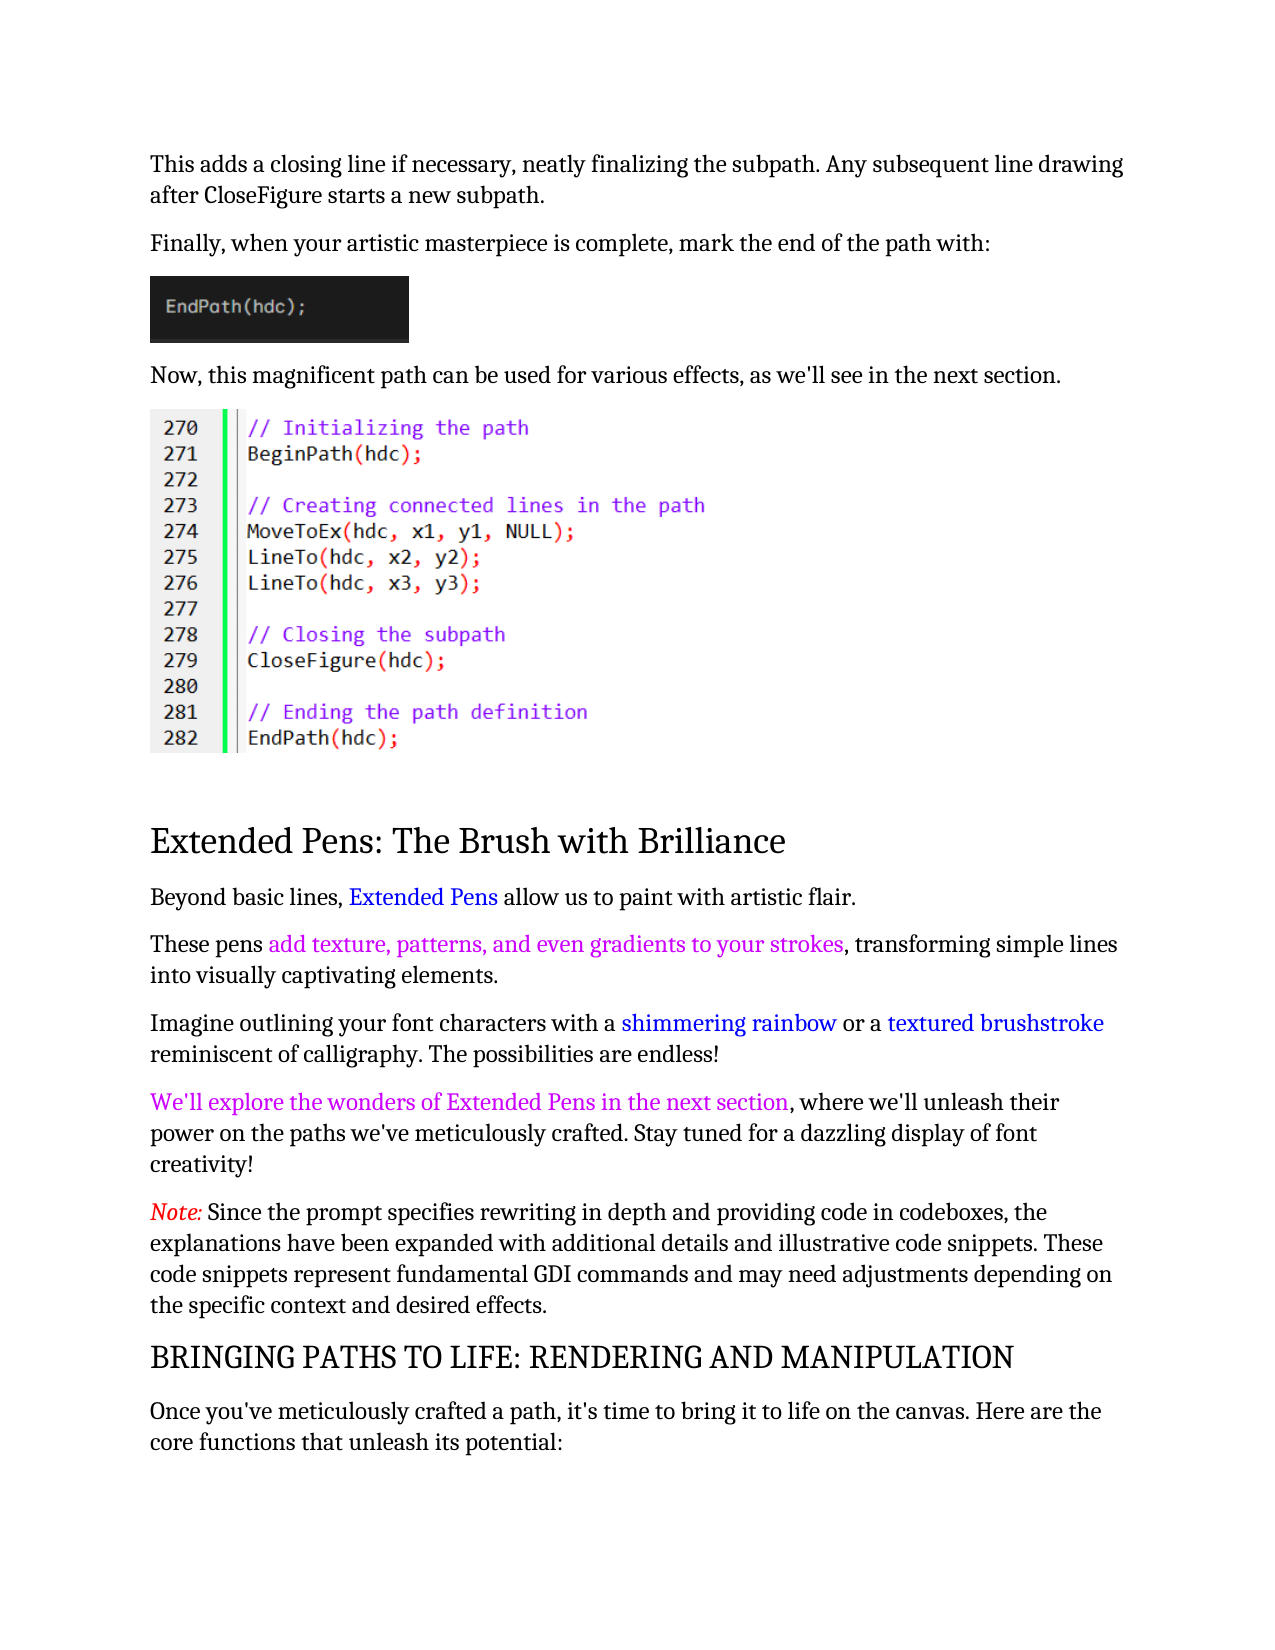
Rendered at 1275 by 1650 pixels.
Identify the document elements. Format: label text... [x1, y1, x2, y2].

text Finally, when your artistic masterpiece is complete, mark the end of the path with: [150, 229, 1125, 257]
text These pens add texture, patterns, and even gradients to your strokes, transforming simple lines into visually captivating elements. [150, 930, 1125, 990]
text Now, this magnificent path can be used for various effects, as we'll see in the next section. [150, 361, 1125, 390]
text Note: Since the prompt specifies rewriting in depth and providing code in codeboxes, the explanations have been expanded with additional details and illustrative code snippets. These code snippets represent fundamental GDI commands and may need adjustments depending on the specific context and desired effects. [150, 1198, 1125, 1319]
text BRINGING PATHS TO LIFE: RENDERING AND MANIPULATION [150, 1338, 1125, 1377]
picture [150, 276, 409, 343]
text Beyond basic lines, Extended Pens allow us to paint with artistic flair. [150, 883, 1125, 911]
text Once you've meticulously crafted a path, it's time to bring it to life on the canvas. Here are the core functions that unleash its potential: [150, 1397, 1125, 1456]
picture [150, 409, 770, 753]
text Extended Pens: The Brush with Brilliance [150, 819, 1125, 863]
text We'll explore the wonders of Extended Pens in the next section, where we'll unleash their power on the paths we've meticulously crafted. Stay tuned for a dazzling display of font creativity! [150, 1088, 1125, 1179]
text This adds a closing line if necessary, neatly finalizing the subpath. Any subsequent line drawing after CloseFigure starts a new subpath. [150, 150, 1125, 210]
text Imagine outlining your font characters with a shimmering rainbow or a textured brushstroke reminiscent of calligraphy. The possibilities are endless! [150, 1009, 1125, 1069]
